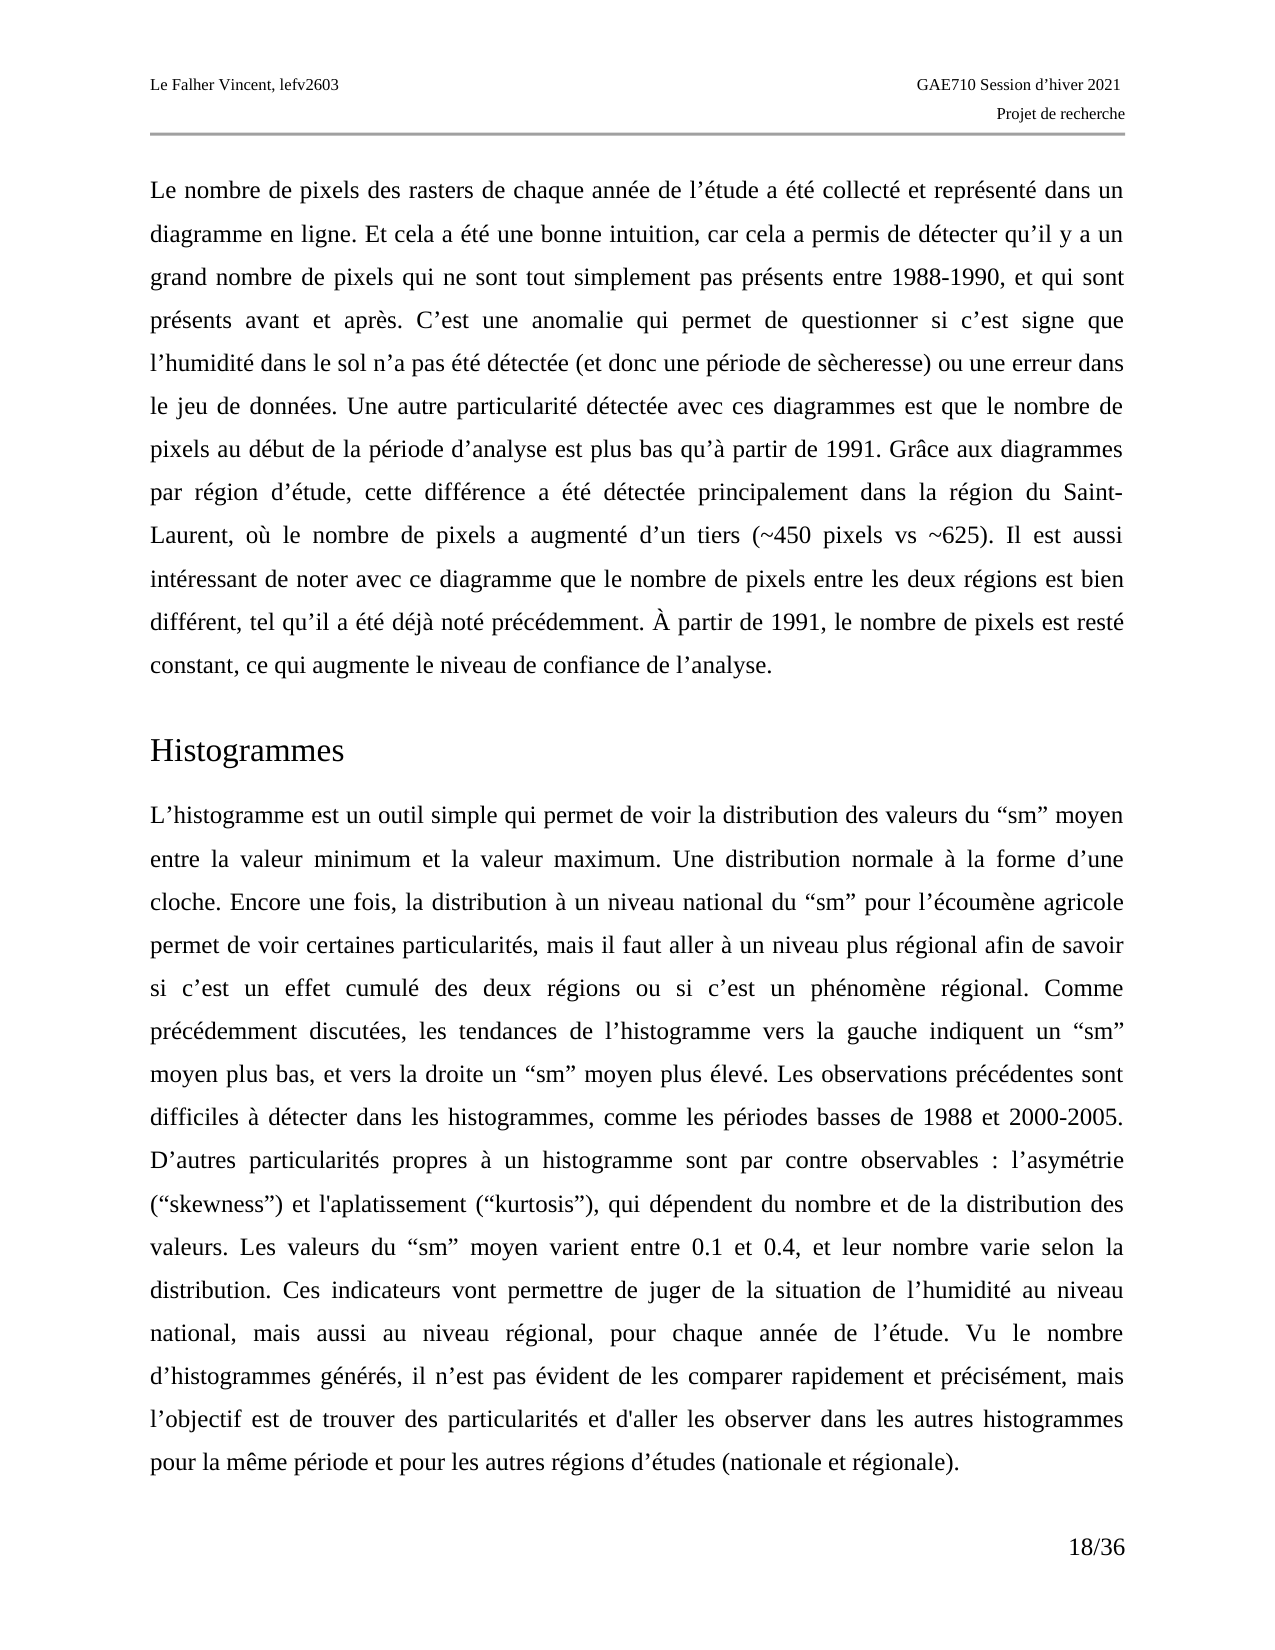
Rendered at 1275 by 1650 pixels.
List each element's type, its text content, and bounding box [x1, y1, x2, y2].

text Le nombre de pixels des rasters de chaque année de l’étude a été collecté et représenté dans un diagramme en ligne. Et cela a été une bonne intuition, car cela a permis de détecter qu’il y a un grand nombre de pixels qui ne sont tout simplement pas présents entre 1988-1990, et qui sont présents avant et après. C’est une anomalie qui permet de questionner si c’est signe que l’humidité dans le sol n’a pas été détectée (et donc une période de sècheresse) ou une erreur dans le jeu de données. Une autre particularité détectée avec ces diagrammes est que le nombre de pixels au début de la période d’analyse est plus bas qu’à partir de 1991. Grâce aux diagrammes par région d’étude, cette différence a été détectée principalement dans la région du Saint-Laurent, où le nombre de pixels a augmenté d’un tiers (~450 pixels vs ~625). Il est aussi intéressant de noter avec ce diagramme que le nombre de pixels entre les deux régions est bien différent, tel qu’il a été déjà noté précédemment. À partir de 1991, le nombre de pixels est resté constant, ce qui augmente le niveau de confiance de l’analyse. [150, 176, 1125, 679]
subtitle Histogrammes [150, 731, 1125, 769]
text L’histogramme est un outil simple qui permet de voir la distribution des valeurs du “sm” moyen entre la valeur minimum et la valeur maximum. Une distribution normale à la forme d’une cloche. Encore une fois, la distribution à un niveau national du “sm” pour l’écoumène agricole permet de voir certaines particularités, mais il faut aller à un niveau plus régional afin de savoir si c’est un effet cumulé des deux régions ou si c’est un phénomène régional. Comme précédemment discutées, les tendances de l’histogramme vers la gauche indiquent un “sm” moyen plus bas, et vers la droite un “sm” moyen plus élevé. Les observations précédentes sont difficiles à détecter dans les histogrammes, comme les périodes basses de 1988 et 2000-2005. D’autres particularités propres à un histogramme sont par contre observables : l’asymétrie (“skewness”) et l'aplatissement (“kurtosis”), qui dépendent du nombre et de la distribution des valeurs. Les valeurs du “sm” moyen varient entre 0.1 et 0.4, et leur nombre varie selon la distribution. Ces indicateurs vont permettre de juger de la situation de l’humidité au niveau national, mais aussi au niveau régional, pour chaque année de l’étude. Vu le nombre d’histogrammes générés, il n’est pas évident de les comparer rapidement et précisément, mais l’objectif est de trouver des particularités et d'aller les observer dans les autres histogrammes pour la même période et pour les autres régions d’études (nationale et régionale). [150, 801, 1125, 1476]
